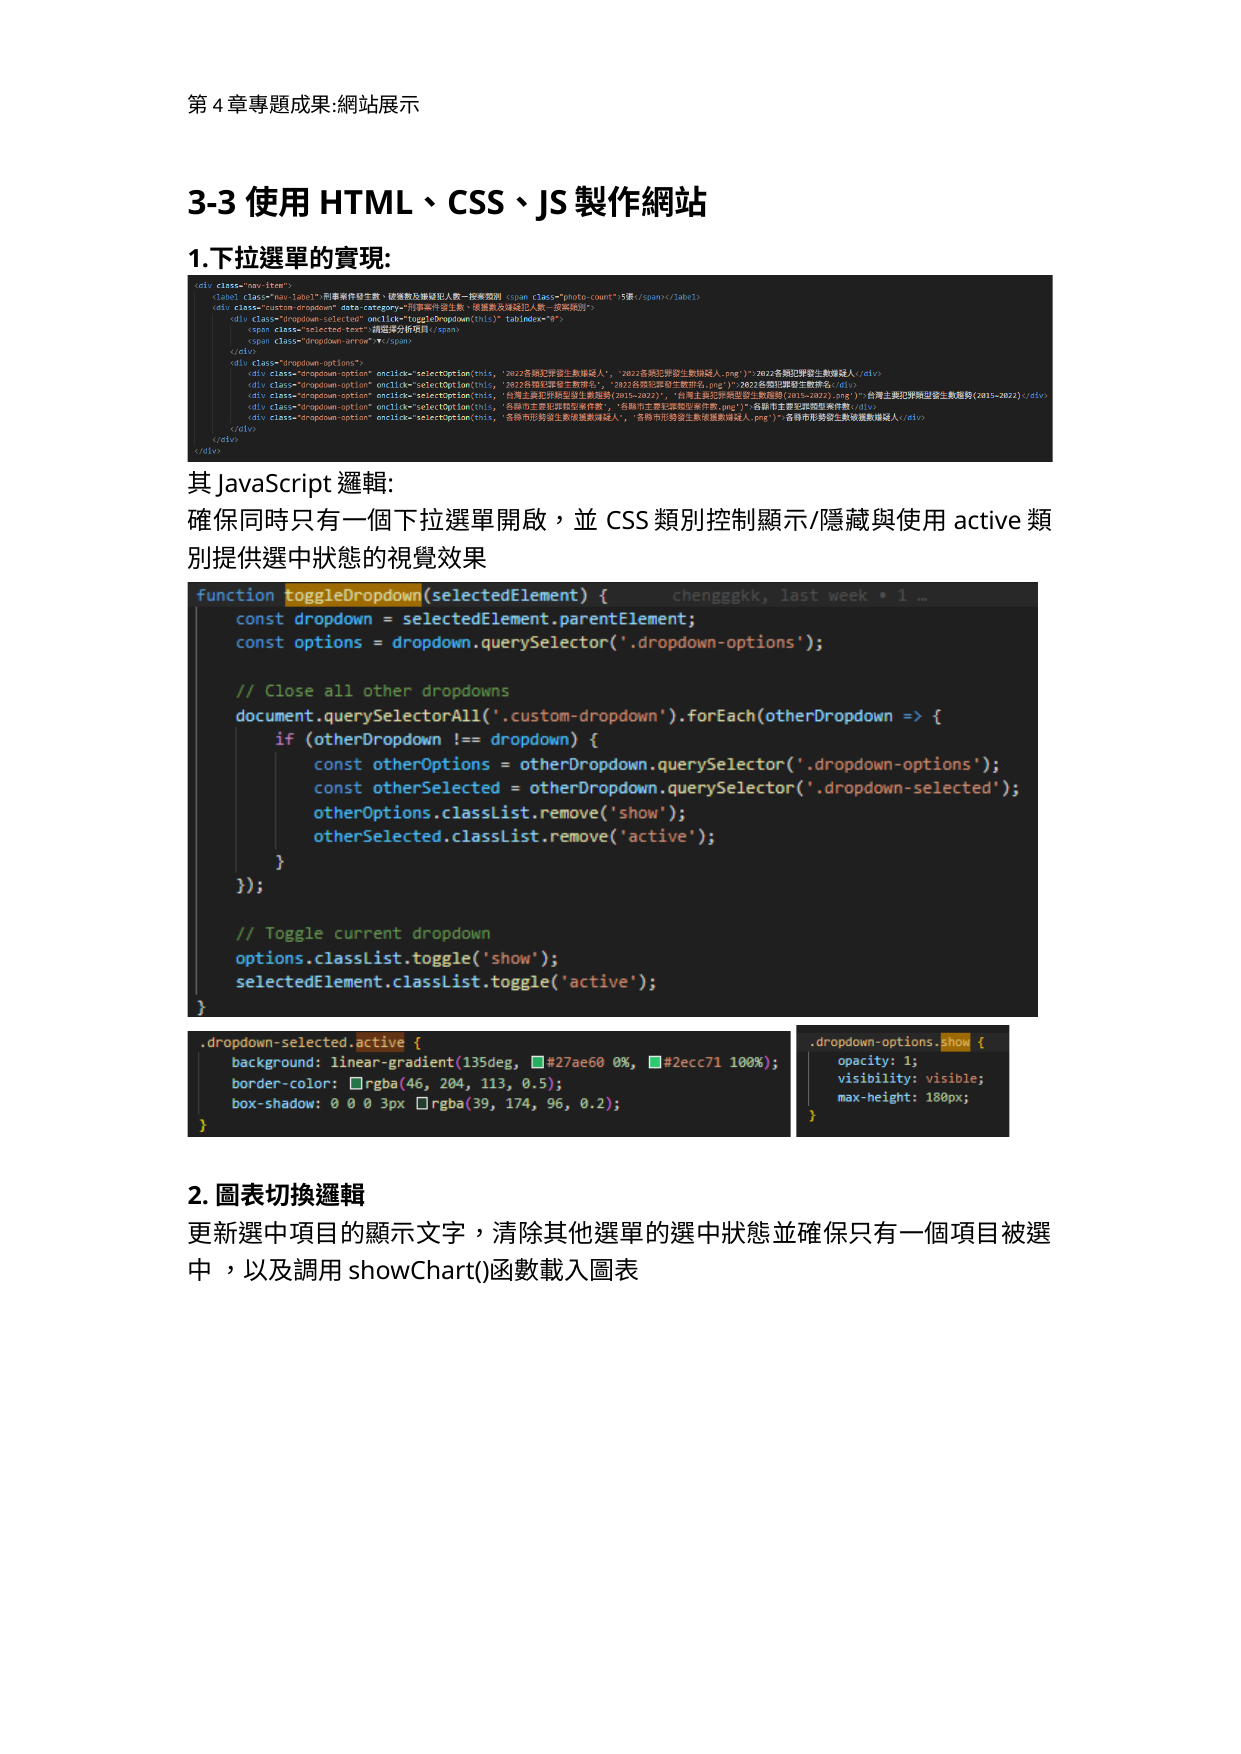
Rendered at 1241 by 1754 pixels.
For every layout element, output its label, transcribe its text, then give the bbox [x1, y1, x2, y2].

text 其JavaScript邏輯: [187, 462, 1053, 500]
text 2. 圖表切換邏輯 [187, 1175, 1053, 1212]
picture [187, 1031, 791, 1137]
picture [187, 582, 1038, 1017]
text 1.下拉選單的實現: [187, 237, 1053, 275]
picture [187, 275, 1053, 462]
text 更新選中項目的顯示文字，清除其他選單的選中狀態並確保只有一個項目被選中 ，以及調用showChart()函數載入圖表 [187, 1212, 1053, 1287]
text 3-3 使用HTML、CSS、JS製作網站 [187, 162, 1053, 237]
text 確保同時只有一個下拉選單開啟，並CSS類別控制顯示/隱藏與使用active類別提供選中狀態的視覺效果 [187, 500, 1053, 575]
picture [796, 1025, 1010, 1137]
